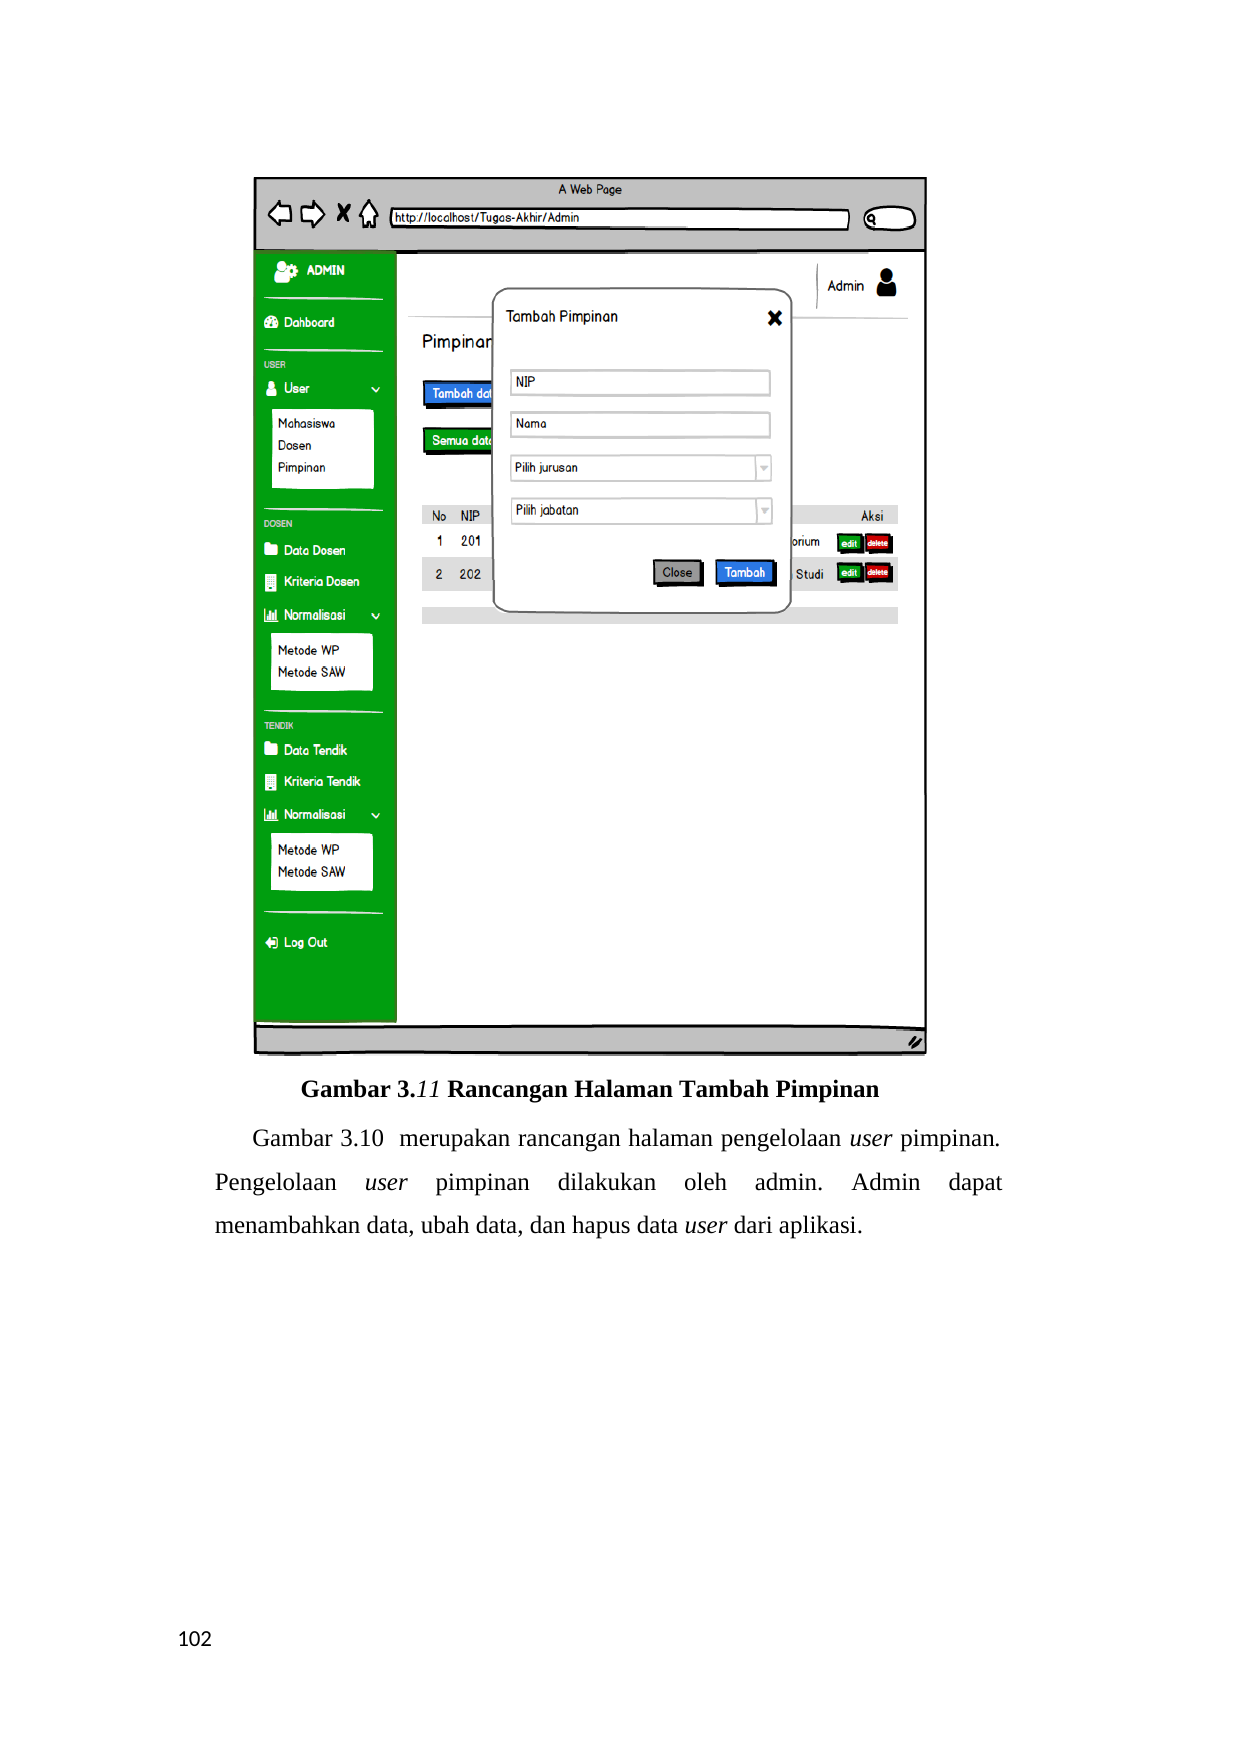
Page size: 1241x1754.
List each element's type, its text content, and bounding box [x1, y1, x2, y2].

picture [253, 177, 927, 1056]
text Gambar 3.10 merupakan rancangan halaman pengelolaan user pimpinan. Pengelolaan user pimpinan dilakukan oleh admin. Admin dapat menambahkan data, ubah data, dan hapus data user dari aplikasi. [214, 1123, 1003, 1238]
